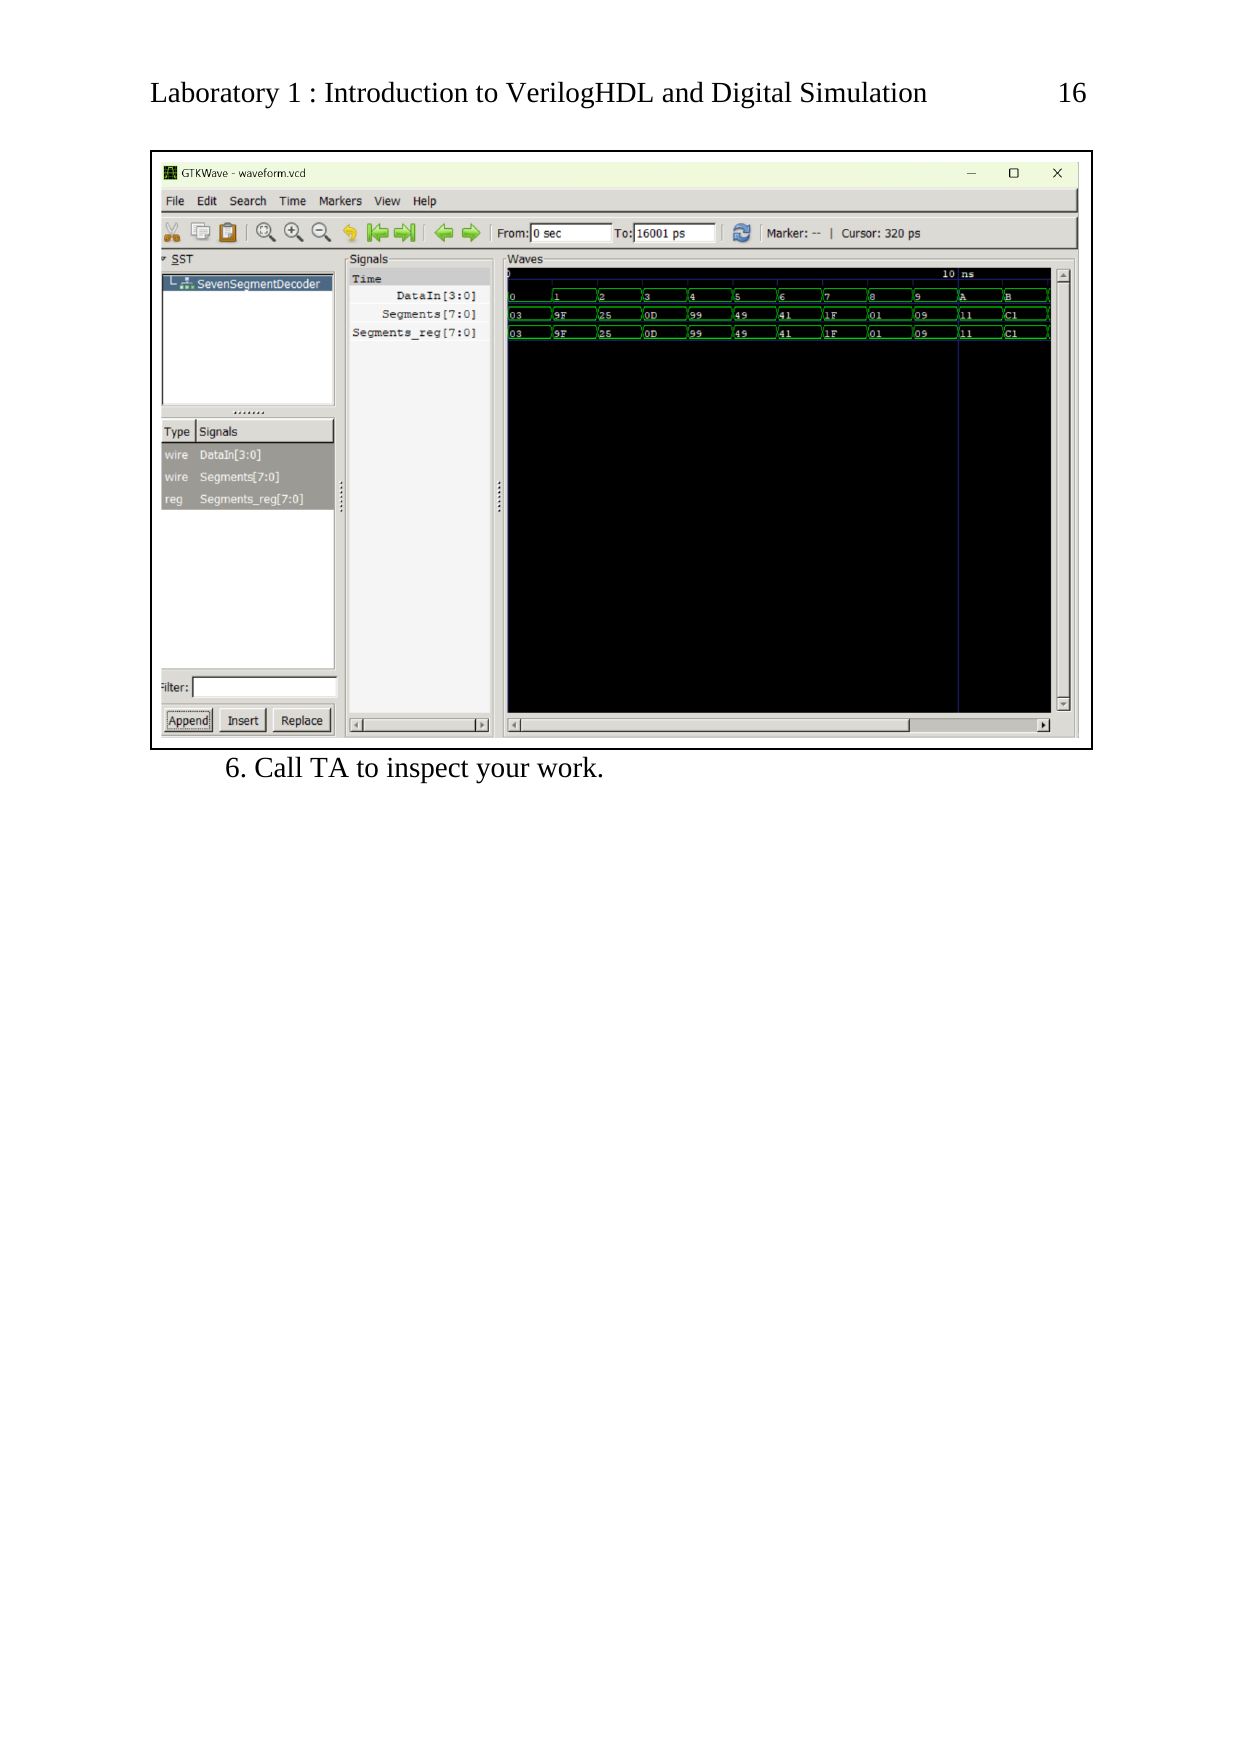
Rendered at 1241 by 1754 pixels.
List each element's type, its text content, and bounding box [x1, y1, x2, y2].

text 6. Call TA to inspect your work. [150, 750, 1090, 783]
picture [161, 162, 1079, 738]
table_header [152, 152, 1091, 748]
